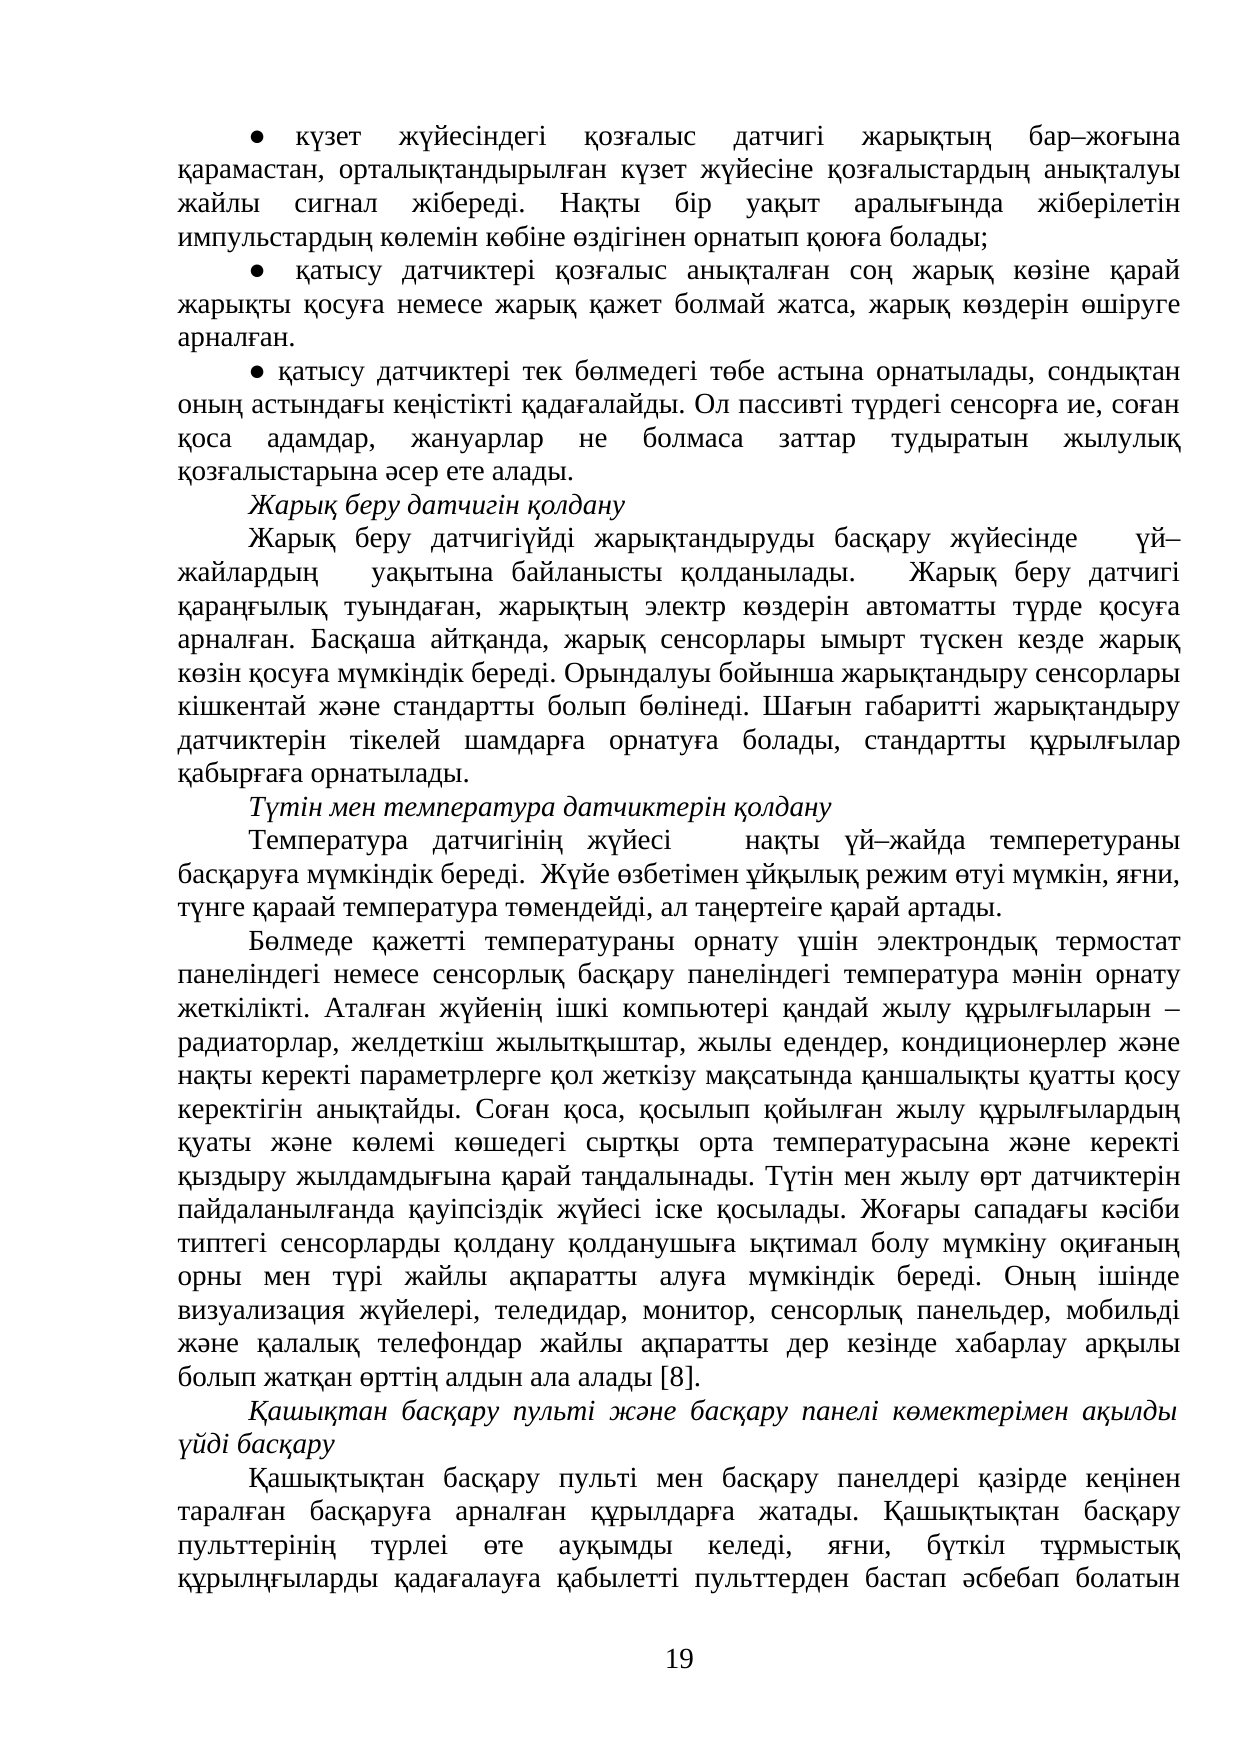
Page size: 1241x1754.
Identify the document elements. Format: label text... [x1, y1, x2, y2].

text ● қатысу датчиктері тек бөлмедегі төбе астына орнатылады, сондықтан оның астындағы кеңістікті қадағалайды. Ол пассивті түрдегі сенсорға ие, соған қоса адамдар, жануарлар не болмаса заттар тудыратын жылулық қозғалыстарына әсер ете алады. [177, 353, 1181, 487]
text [177, 1460, 1181, 1594]
list қатысу датчиктері қозғалыс анықталған соң жарық көзіне қарай жарықты қосуға немесе жарық қажет болмай жатса, жарық көздерін өшіруге арналған. [177, 252, 1181, 353]
list күзет жүйесіндегі қозғалыс датчигі жарықтың бар–жоғына қарамастан, орталықтандырылған күзет жүйесіне қозғалыстардың анықталуы жайлы сигнал жібереді. Нақты бір уақыт аралығында жіберілетін импульстардың көлемін көбіне өздігінен орнатып қоюға болады; [177, 118, 1181, 252]
text Түтін мен температура датчиктерін қолдану [177, 789, 1181, 822]
text Жарық беру датчигіүйді жарықтандыруды басқару жүйесінде үй–жайлардың уақытына байланысты қолданылады. Жарық беру датчигі қараңғылық туындаған, жарықтың электр көздерін автоматты түрде қосуға арналған. Басқаша айтқанда, жарық сенсорлары ымырт түскен кезде жарық көзін қосуға мүмкіндік береді. Орындалуы бойынша жарықтандыру сенсорлары кішкентай және стандартты болып бөлінеді. Шағын габаритті жарықтандыру датчиктерін тікелей шамдарға орнатуға болады, стандартты құрылғылар қабырғаға орнатылады. [177, 521, 1181, 789]
text Жарық беру датчигін қолдану [177, 487, 1181, 521]
text Температура датчигінің жүйесі нақты үй–жайда темперетураны басқаруға мүмкіндік береді. Жүйе өзбетімен ұйқылық режим өтуі мүмкін, яғни, түнге қараай температура төмендейді, ал таңертеіге қарай артады. [177, 822, 1181, 923]
text Бөлмеде қажетті температураны орнату үшін электрондық термостат панеліндегі немесе сенсорлық басқару панеліндегі температура мәнін орнату жеткілікті. Аталған жүйенің ішкі компьютері қандай жылу құрылғыларын – радиаторлар, желдеткіш жылытқыштар, жылы едендер, кондиционерлер және нақты керекті параметрлерге қол жеткізу мақсатында қаншалықты қуатты қосу керектігін анықтайды. Соған қоса, қосылып қойылған жылу құрылғылардың қуаты және көлемі көшедегі сыртқы орта температурасына және керекті қыздыру жылдамдығына қарай таңдалынады. Түтін мен жылу өрт датчиктерін пайдаланылғанда қауіпсіздік жүйесі іске қосылады. Жоғары сападағы кәсіби типтегі сенсорларды қолдану қолданушыға ықтимал болу мүмкіну оқиғаның орны мен түрі жайлы ақпаратты алуға мүмкіндік береді. Оның ішінде визуализация жүйелері, теледидар, монитор, сенсорлық панельдер, мобильді және қалалық телефондар жайлы ақпаратты дер кезінде хабарлау арқылы болып жатқан өрттің алдын ала алады [8]. [177, 923, 1181, 1393]
text Қашықтан басқару пульті және басқару панелі көмектерімен ақылды үйді басқару [177, 1393, 1181, 1460]
